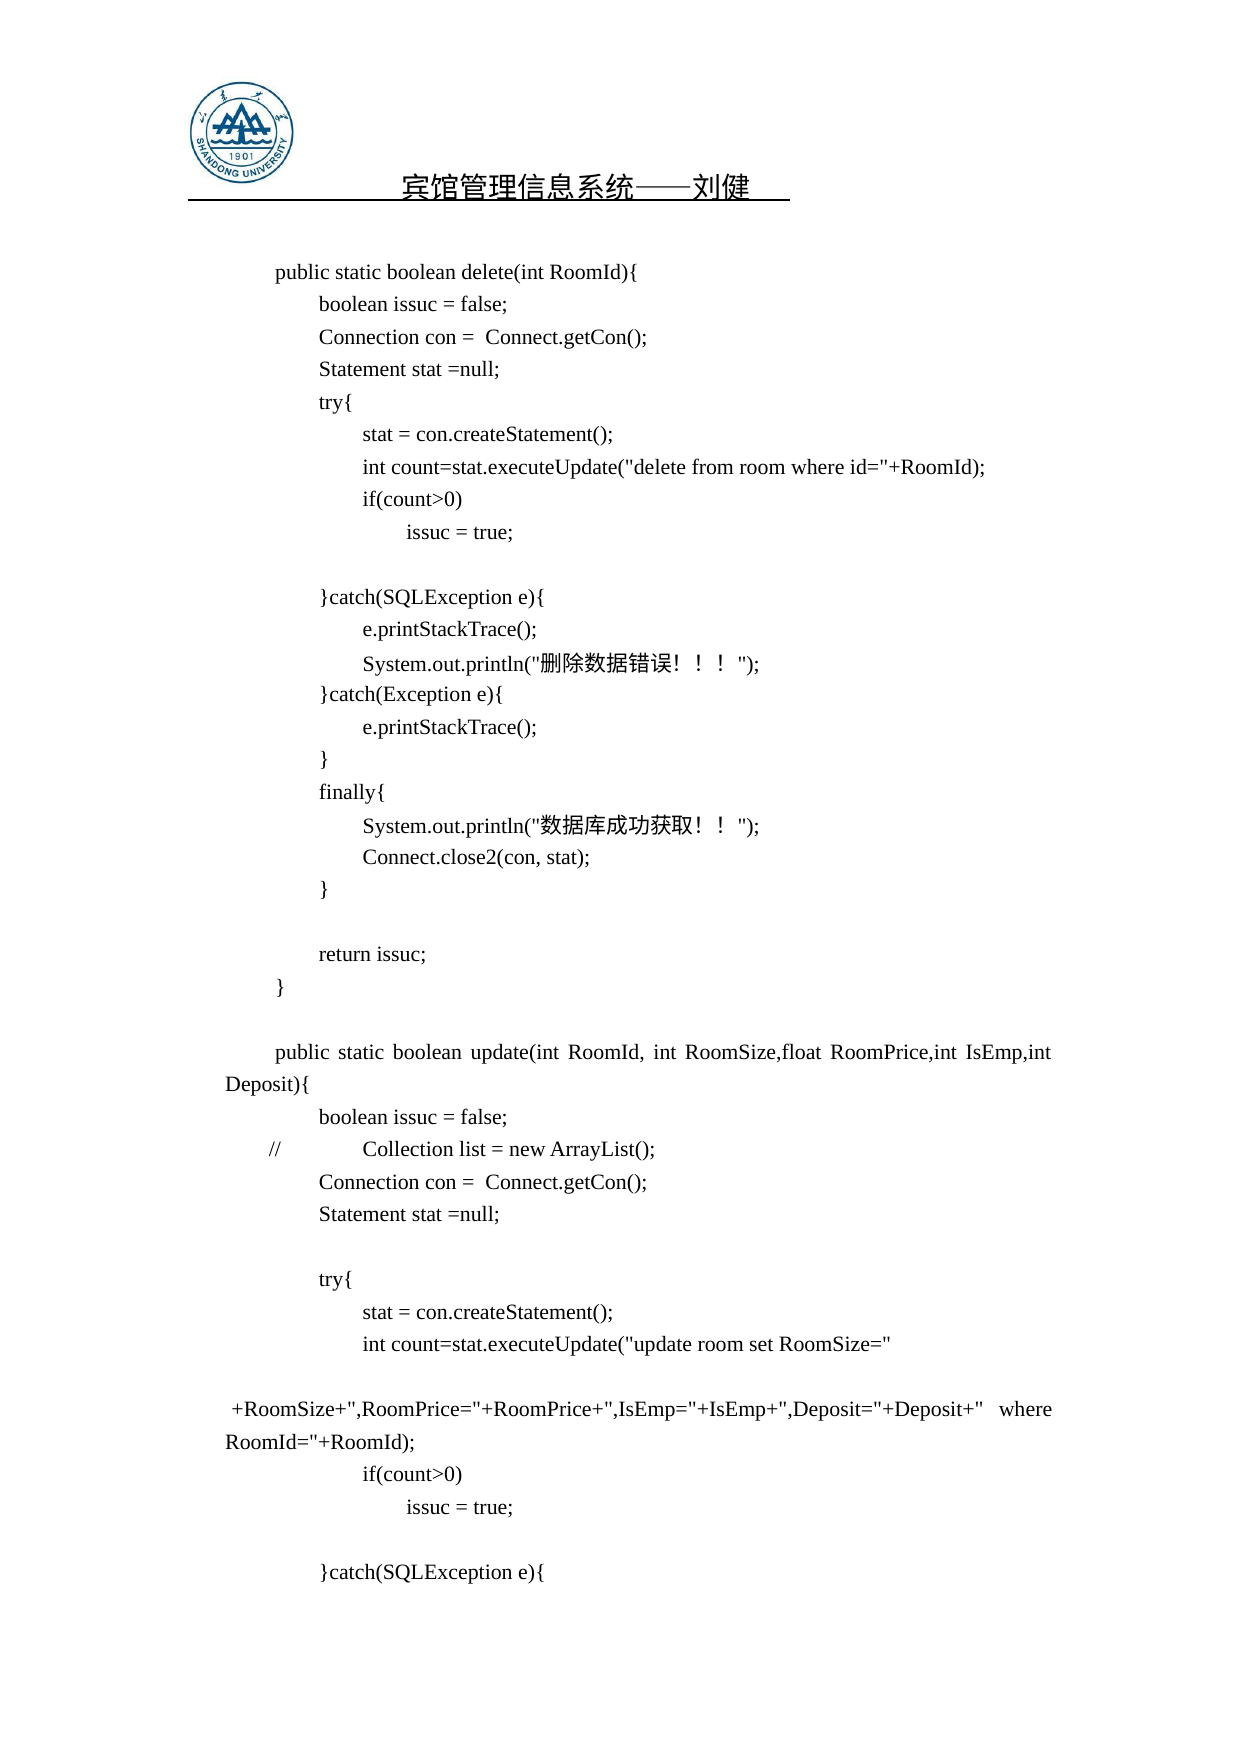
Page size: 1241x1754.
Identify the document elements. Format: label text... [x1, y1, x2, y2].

list Connection con = Connect.getCon(); [225, 320, 1053, 353]
list public static boolean update(int RoomId, int RoomSize,float RoomPrice,int IsEmp,int Deposit){ [225, 1035, 1053, 1100]
list +RoomSize+",RoomPrice="+RoomPrice+",IsEmp="+IsEmp+",Deposit="+Deposit+" where RoomId="+RoomId); [225, 1360, 1053, 1458]
list } [225, 970, 1053, 1003]
list e.printStackTrace(); [225, 710, 1053, 743]
list // Collection list = new ArrayList(); [225, 1133, 1053, 1165]
list issuc = true; [225, 515, 1053, 548]
list int count=stat.executeUpdate("update room set RoomSize=" [225, 1328, 1053, 1360]
list } [225, 743, 1053, 775]
picture [183, 76, 300, 189]
list System.out.println("数据库成功获取！！"); [225, 808, 1053, 840]
list try{ [225, 1263, 1053, 1295]
list if(count>0) [225, 1458, 1053, 1490]
list stat = con.createStatement(); [225, 418, 1053, 450]
list }catch(Exception e){ [225, 678, 1053, 710]
list int count=stat.executeUpdate("delete from room where id="+RoomId); [225, 450, 1053, 483]
list } [225, 873, 1053, 905]
list Statement stat =null; [225, 353, 1053, 385]
list Connect.close2(con, stat); [225, 840, 1053, 873]
list try{ [225, 385, 1053, 418]
list }catch(SQLException e){ [225, 1555, 1053, 1588]
list Statement stat =null; [225, 1198, 1053, 1230]
list public static boolean delete(int RoomId){ [225, 255, 1053, 288]
list System.out.println("删除数据错误！！！"); [225, 645, 1053, 678]
list finally{ [225, 775, 1053, 808]
list boolean issuc = false; [225, 1100, 1053, 1133]
list Connection con = Connect.getCon(); [225, 1165, 1053, 1198]
list }catch(SQLException e){ [225, 580, 1053, 613]
list issuc = true; [225, 1490, 1053, 1523]
list boolean issuc = false; [225, 288, 1053, 320]
list stat = con.createStatement(); [225, 1295, 1053, 1328]
list if(count>0) [225, 483, 1053, 515]
list return issuc; [225, 938, 1053, 970]
list e.printStackTrace(); [225, 613, 1053, 645]
